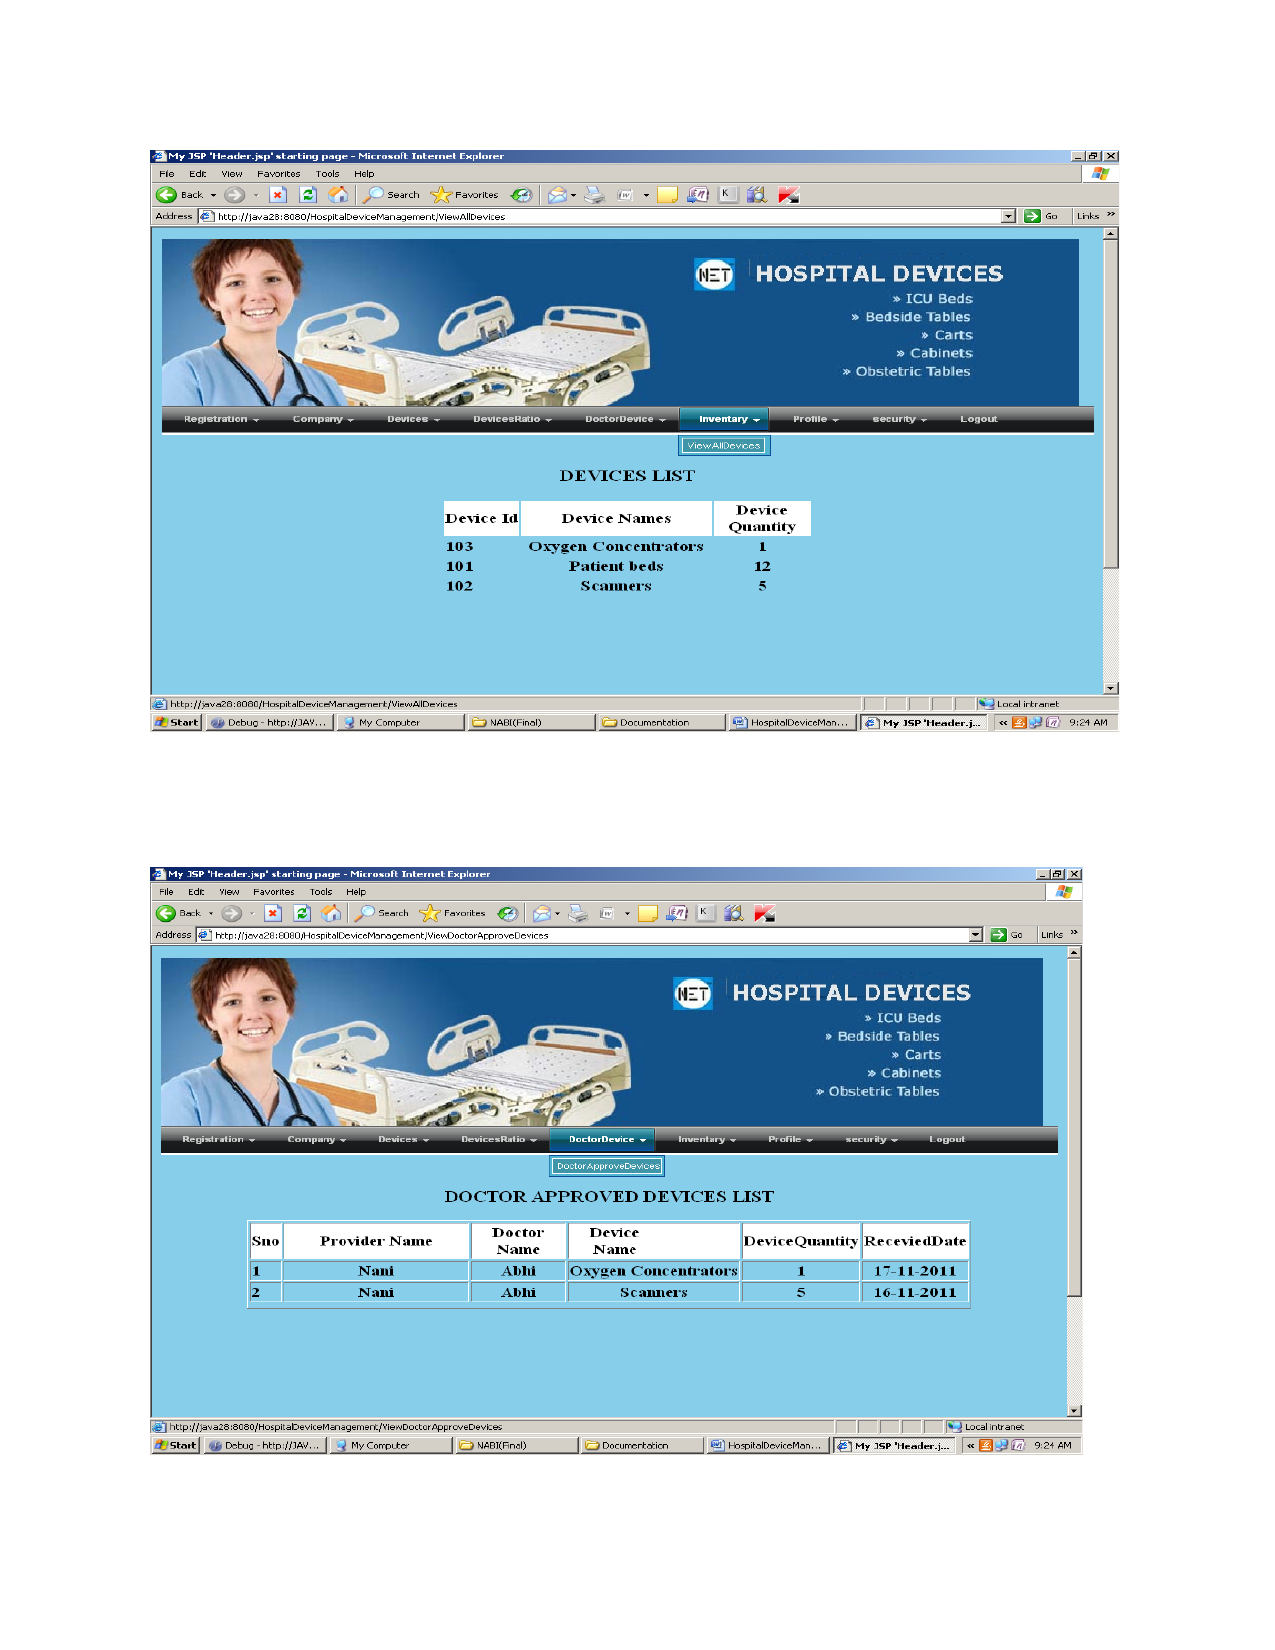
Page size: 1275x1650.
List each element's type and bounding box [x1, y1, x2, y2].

picture [150, 150, 1120, 732]
picture [150, 867, 1083, 1455]
